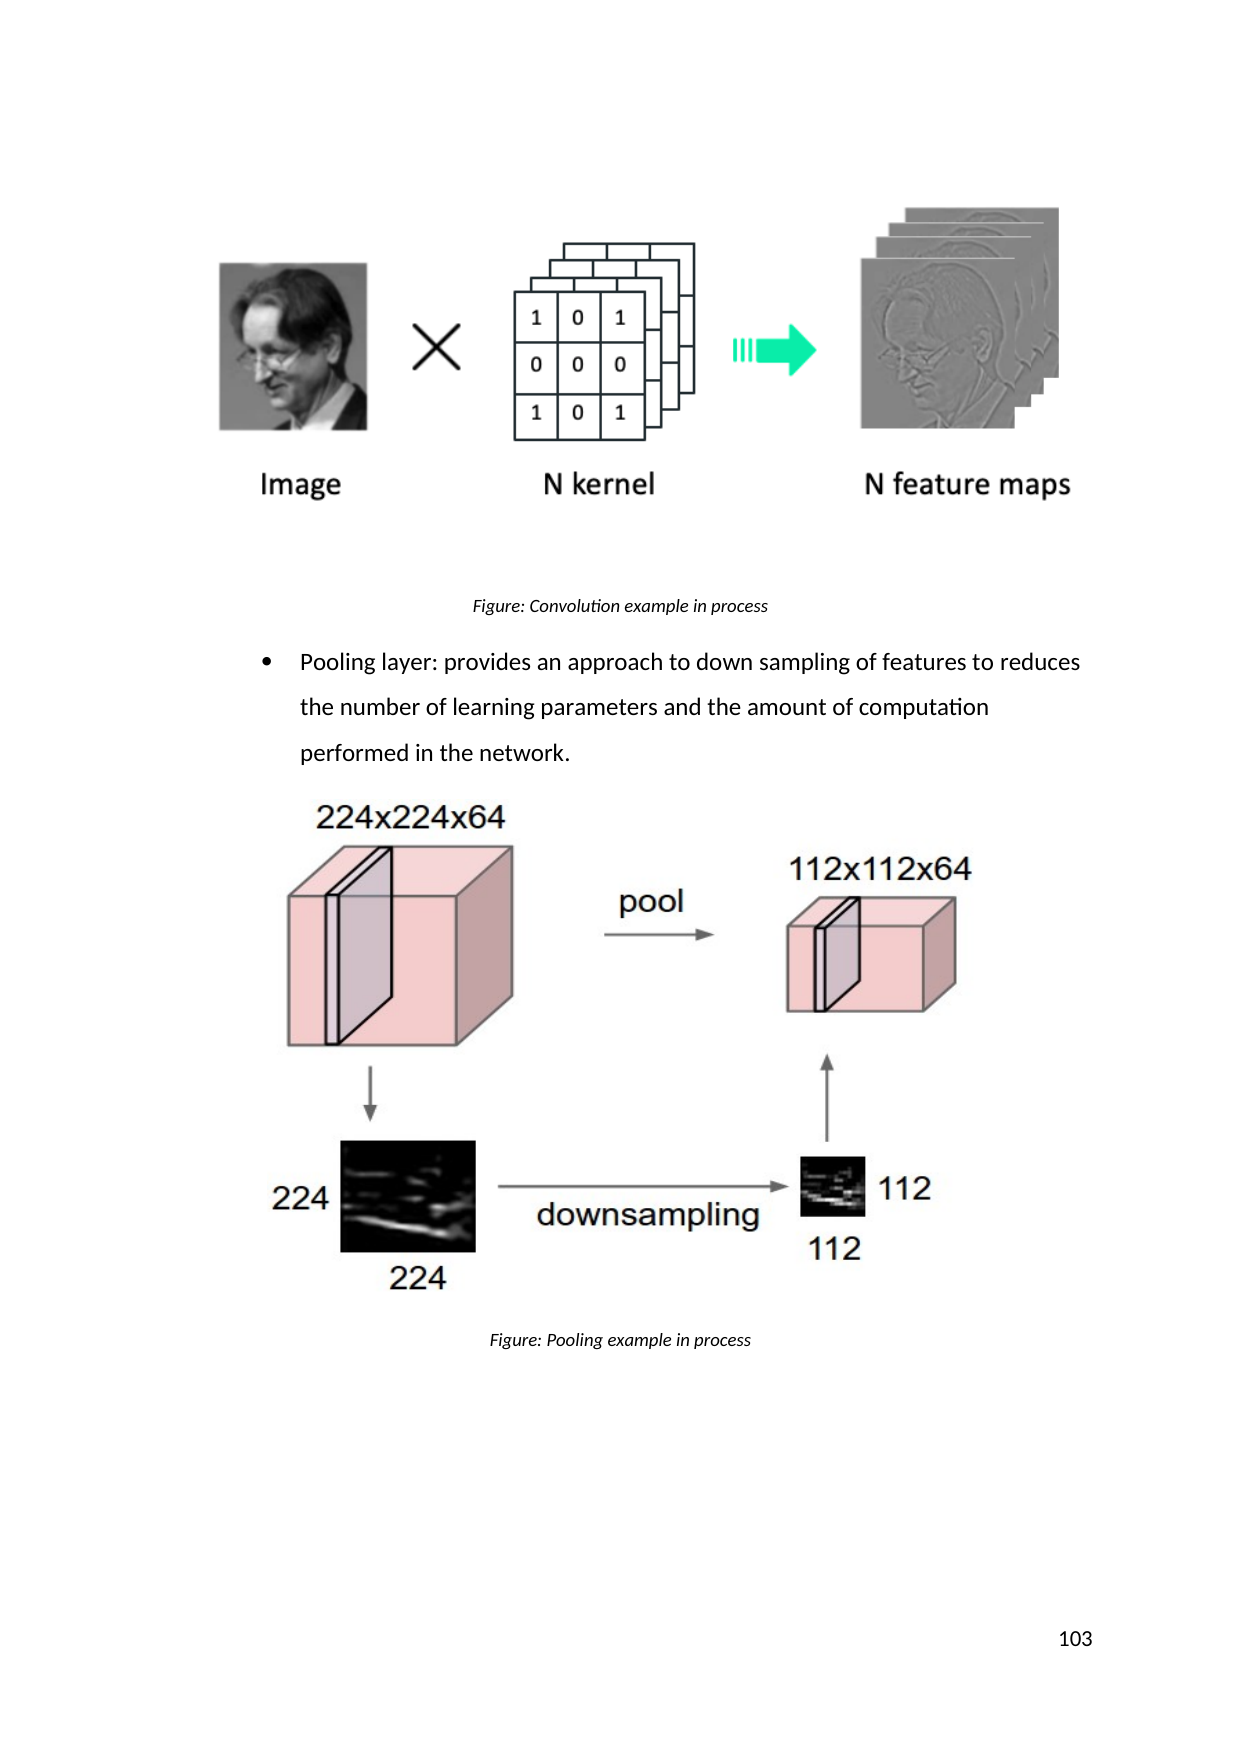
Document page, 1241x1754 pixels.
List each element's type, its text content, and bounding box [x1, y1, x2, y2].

text Figure: Pooling example in process [150, 1328, 1093, 1351]
picture [267, 799, 976, 1298]
text Figure: Convolution example in process [150, 594, 1093, 617]
list Pooling layer: provides an approach to down sampling of features to reduces the number of learning parameters and the amount of computation performed in the network. [262, 646, 1093, 768]
picture [193, 150, 1136, 564]
